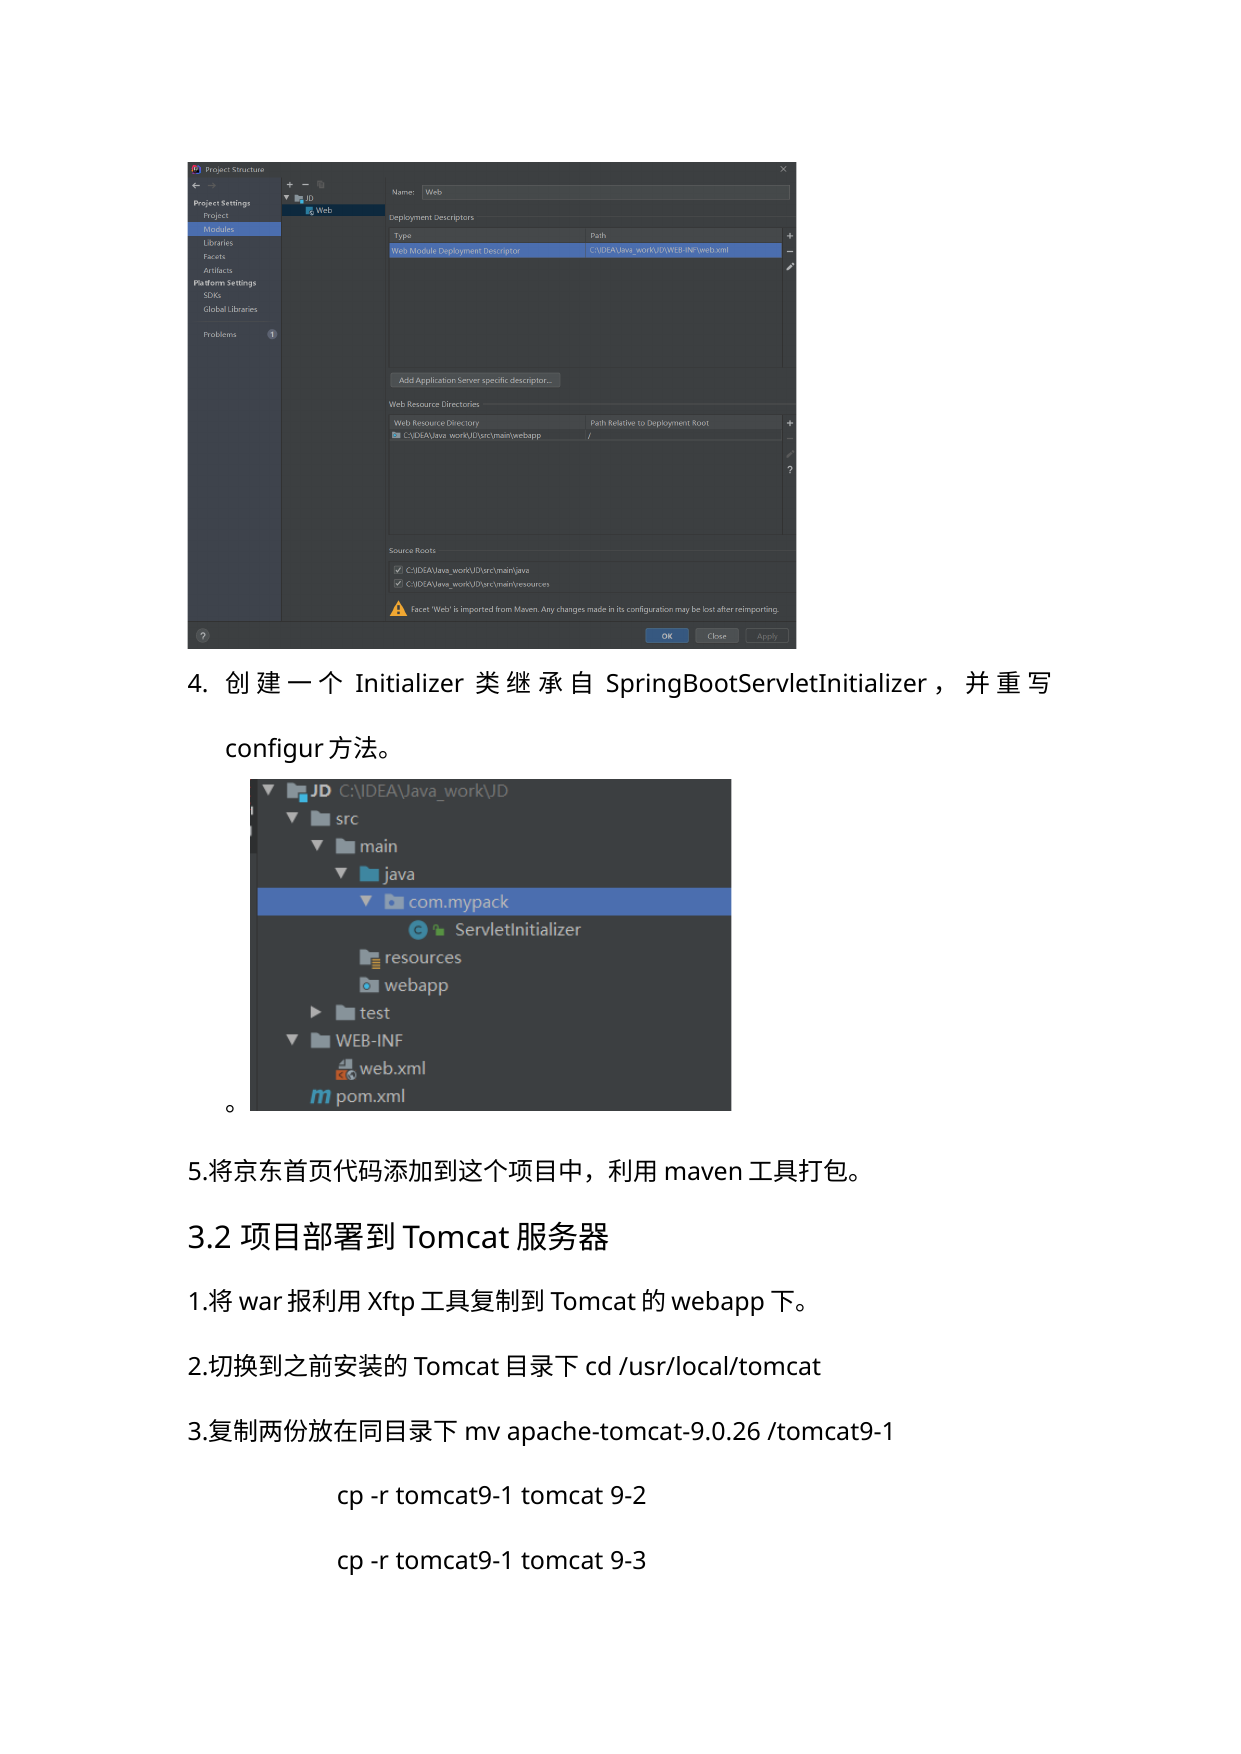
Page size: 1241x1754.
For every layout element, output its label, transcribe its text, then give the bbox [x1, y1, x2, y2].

text cp -r tomcat9-1 tomcat 9-3 [187, 1527, 1053, 1592]
text 3.复制两份放在同目录下 mv apache-tomcat-9.0.26 /tomcat9-1 [187, 1397, 1053, 1462]
text 1.将war报利用Xftp工具复制到Tomcat的webapp下。 [187, 1267, 1053, 1332]
text 5.将京东首页代码添加到这个项目中，利用maven工具打包。 [187, 1137, 1053, 1202]
picture [187, 162, 797, 649]
text 2.切换到之前安装的Tomcat目录下 cd /usr/local/tomcat [187, 1332, 1053, 1397]
text 3.2 项目部署到Tomcat服务器 [187, 1202, 1053, 1267]
list 创建一个Initializer类继承自SpringBootServletInitializer，并重写configur方法。 [187, 649, 1053, 779]
picture [250, 779, 732, 1111]
text cp -r tomcat9-1 tomcat 9-2 [187, 1462, 1053, 1527]
